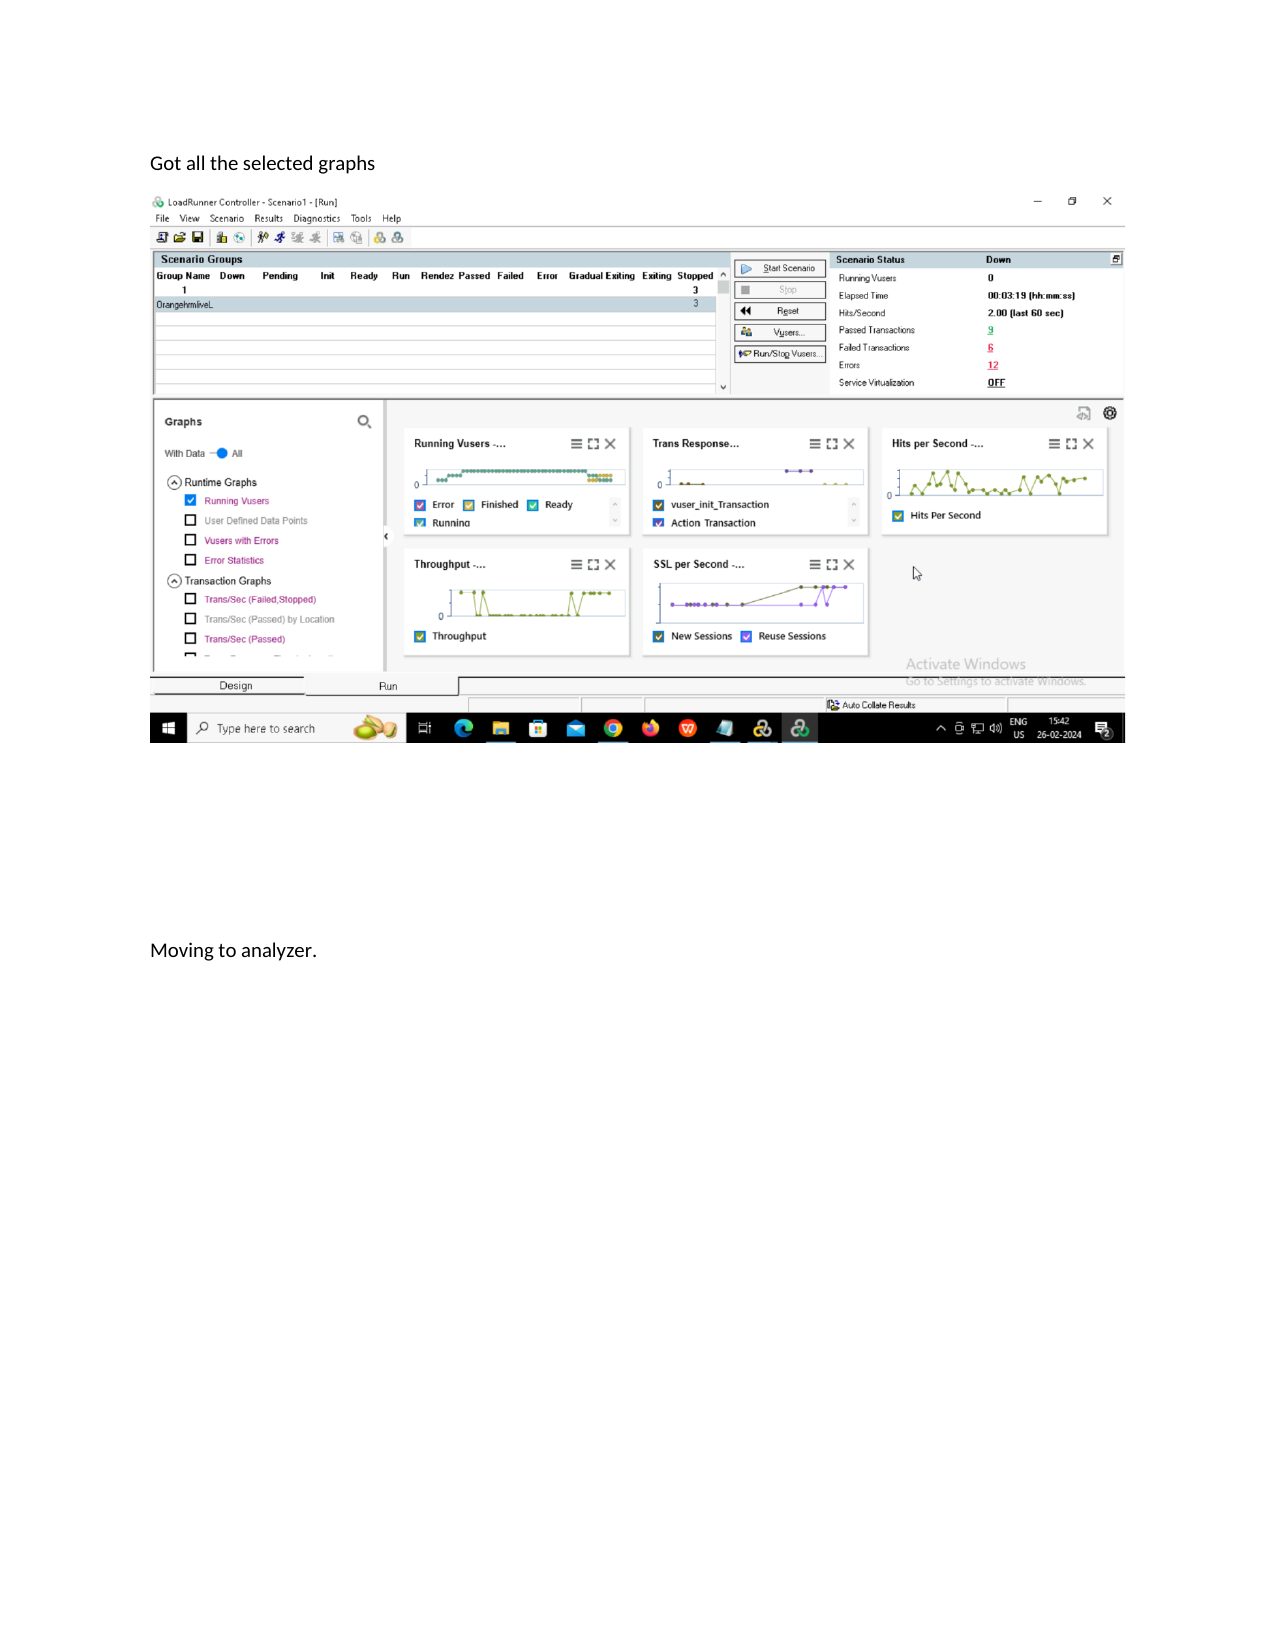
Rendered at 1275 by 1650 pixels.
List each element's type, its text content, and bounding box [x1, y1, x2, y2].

picture [150, 194, 1125, 743]
text Got all the selected graphs [150, 150, 1125, 175]
text Moving to analyzer. [150, 938, 1125, 963]
